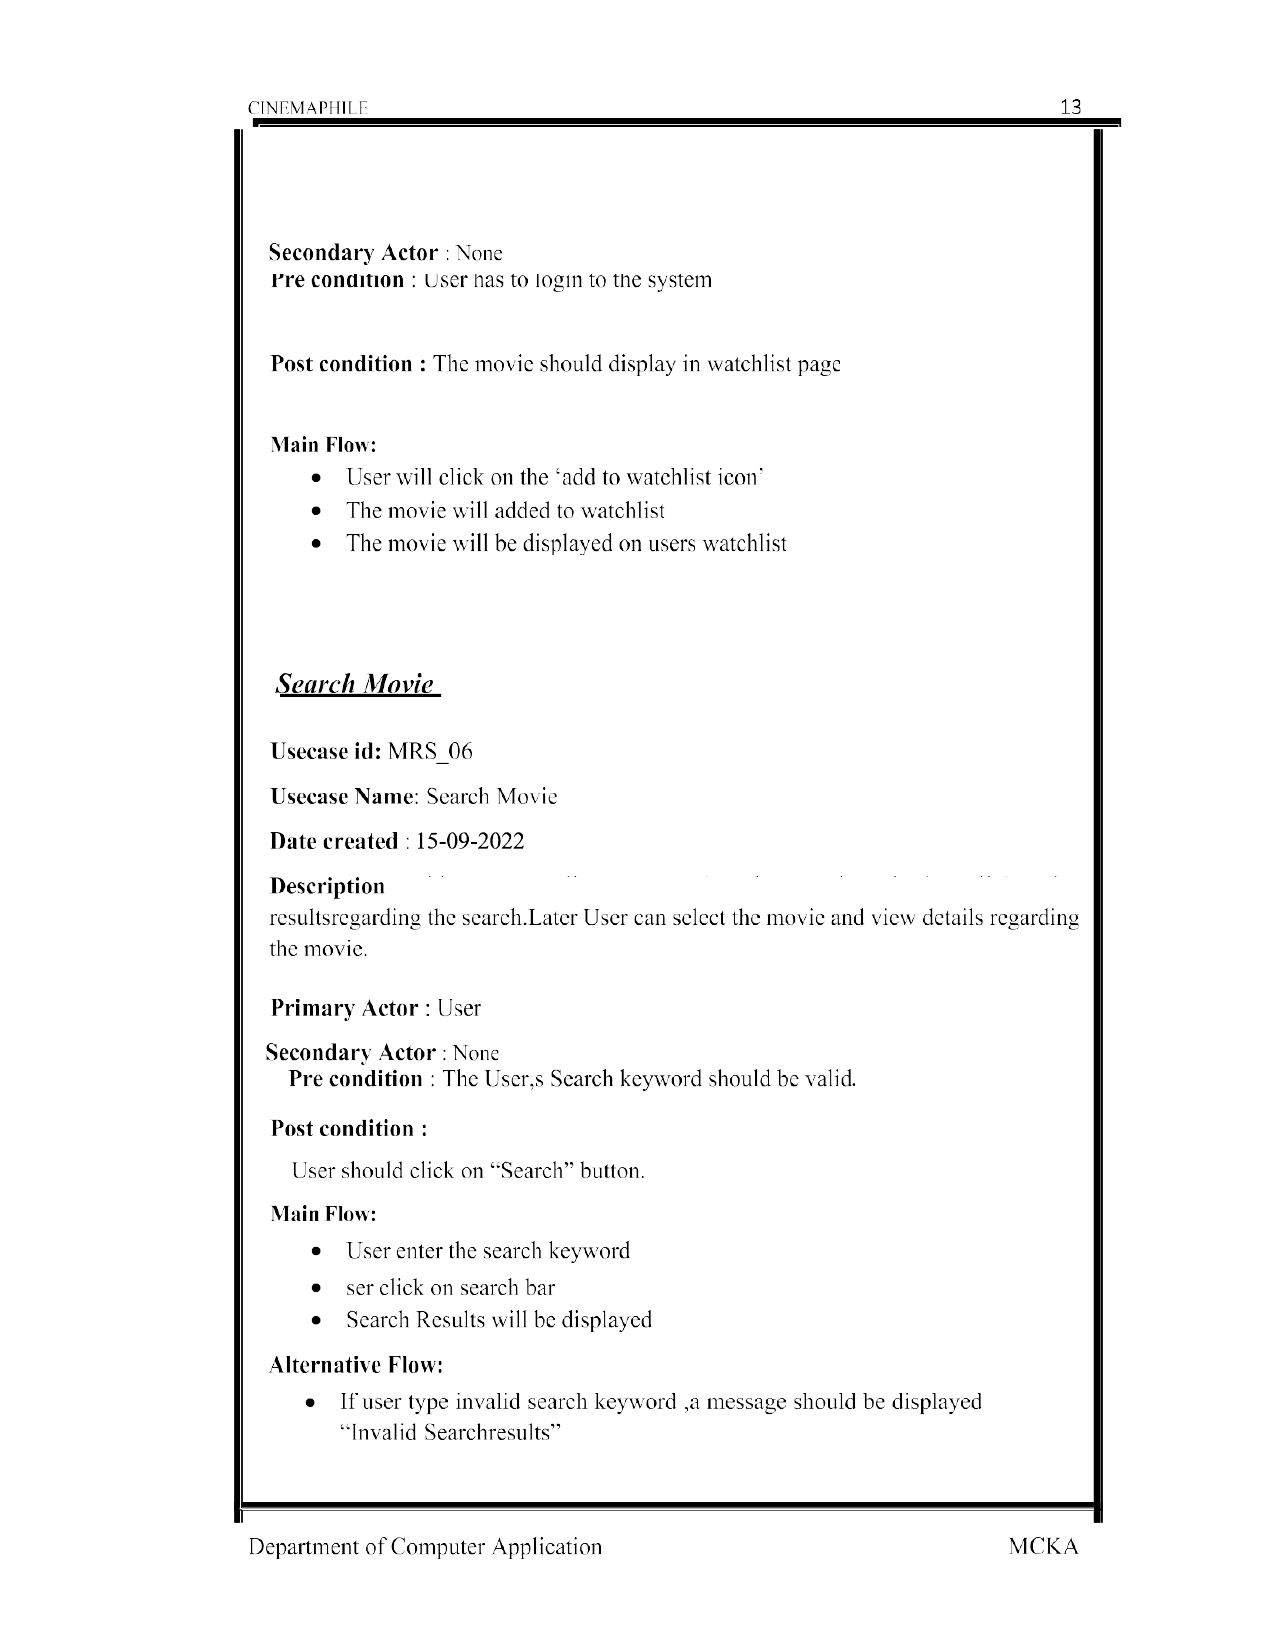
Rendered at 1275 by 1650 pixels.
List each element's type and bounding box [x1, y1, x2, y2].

picture [266, 1043, 499, 1065]
picture [347, 1278, 555, 1295]
picture [346, 501, 665, 518]
picture [270, 354, 840, 376]
picture [340, 1393, 982, 1440]
picture [270, 742, 436, 759]
picture [270, 274, 712, 292]
picture [346, 533, 787, 555]
picture [324, 1206, 375, 1221]
picture [449, 742, 472, 759]
picture [275, 673, 433, 693]
picture [291, 1161, 644, 1178]
picture [270, 787, 557, 804]
picture [269, 832, 409, 849]
picture [270, 436, 375, 452]
picture [346, 468, 763, 485]
picture [248, 1537, 602, 1559]
picture [288, 1069, 852, 1091]
picture [242, 1502, 1093, 1510]
picture [1061, 99, 1081, 114]
picture [268, 1356, 442, 1373]
picture [270, 1205, 319, 1221]
picture [269, 243, 502, 265]
picture [1008, 1537, 1079, 1554]
picture [270, 1119, 426, 1136]
picture [269, 876, 1079, 956]
picture [346, 1241, 630, 1263]
picture [270, 999, 481, 1021]
picture [248, 101, 368, 114]
picture [347, 1310, 652, 1332]
